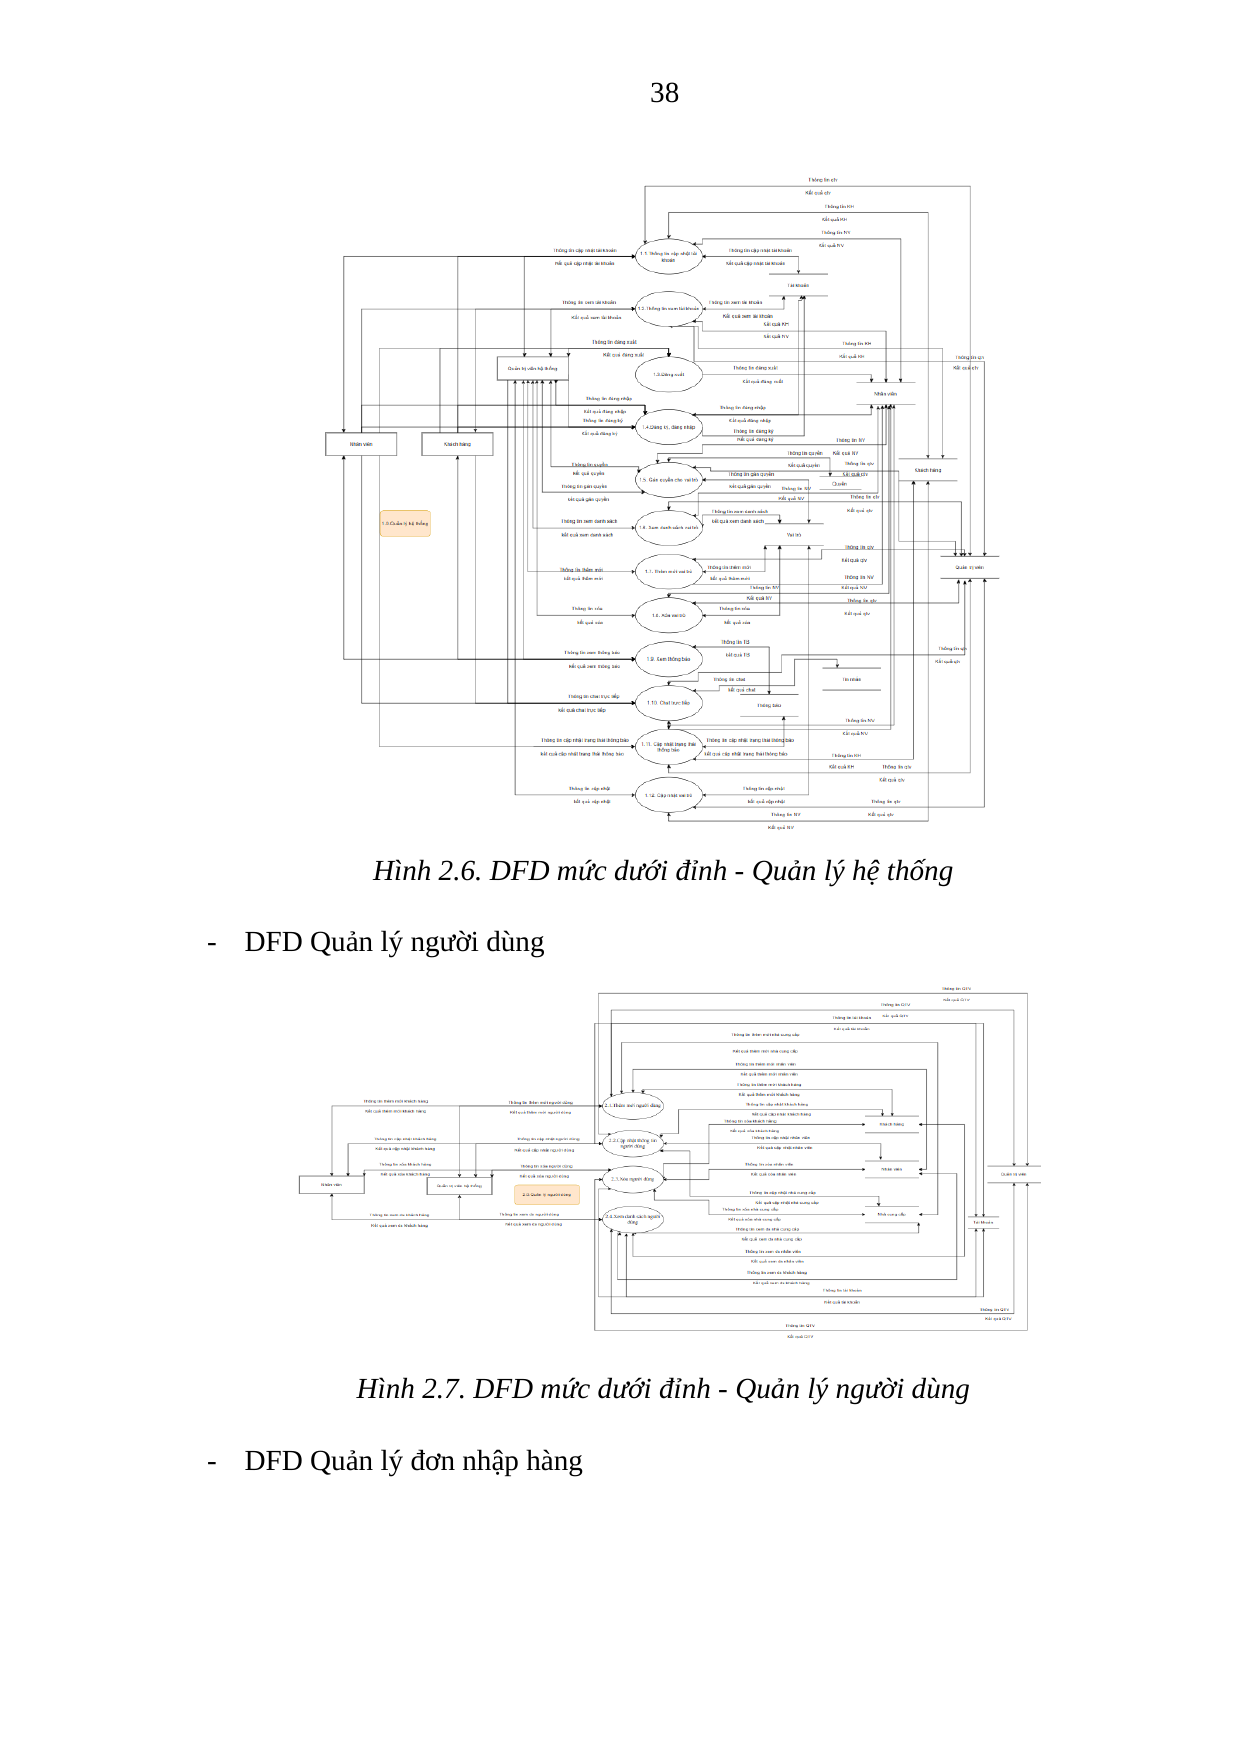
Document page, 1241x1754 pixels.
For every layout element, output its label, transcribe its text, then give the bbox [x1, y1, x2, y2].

picture [321, 177, 1008, 837]
list DFD Quản lý người dùng [207, 924, 1122, 958]
list DFD Quản lý đơn nhập hàng [207, 1443, 1122, 1476]
picture [282, 979, 1047, 1355]
text Hình 2.6. DFD mức dưới đỉnh - Quản lý hệ thống [207, 853, 1122, 887]
text Hình 2.7. DFD mức dưới đỉnh - Quản lý người dùng [207, 1372, 1122, 1405]
